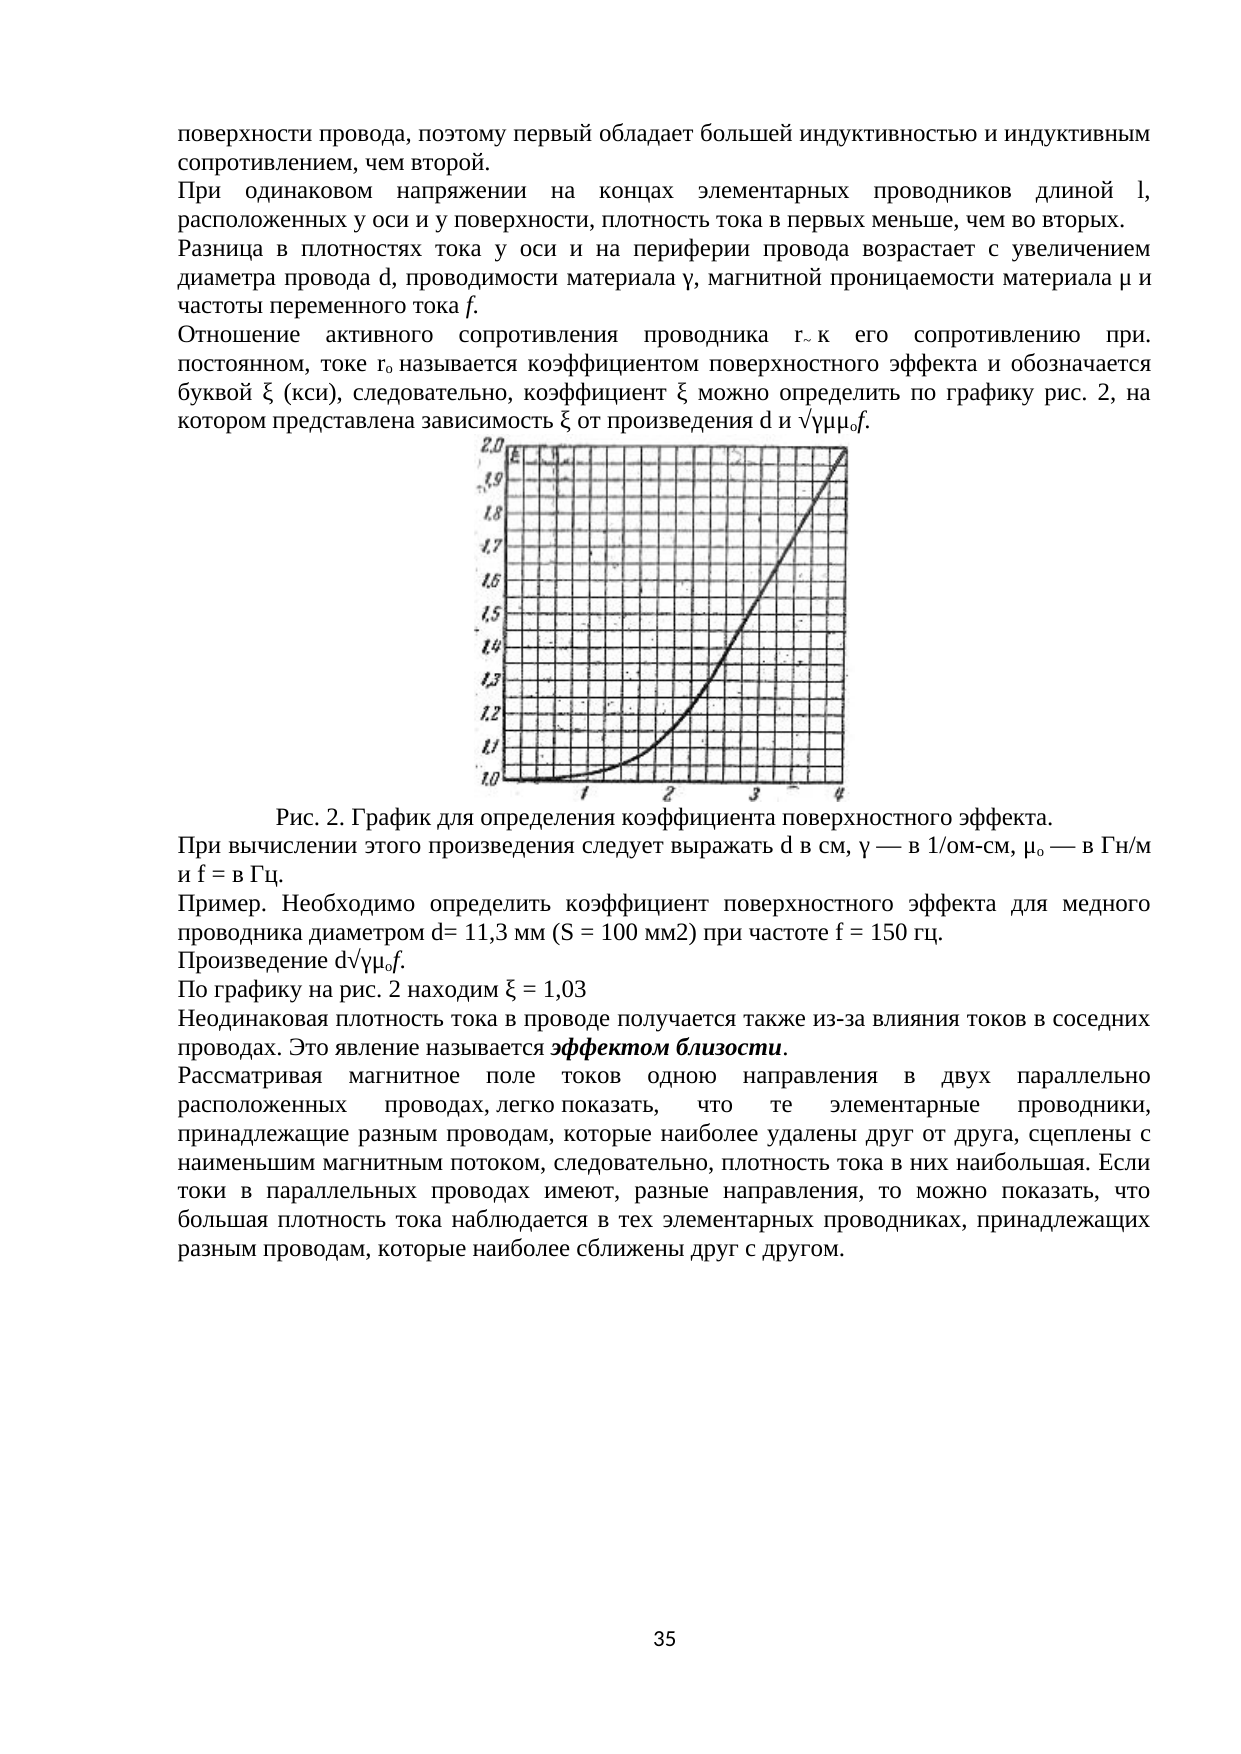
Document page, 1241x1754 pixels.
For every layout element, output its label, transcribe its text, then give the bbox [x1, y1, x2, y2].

text Отношение активного сопротивления проводника r~ к его сопротивлению при. постоянном, токе ro называется коэффициентом поверхностного эффекта и обозначается буквой ξ (кси), следовательно, коэффициент ξ можно определить по графику рис. 2, на котором представлена зависимость ξ от произведения d и √γμμоf. [177, 319, 1152, 434]
text Рассматривая магнитное поле токов одною направления в двух параллельно расположенных проводах, легко показать, что те элементарные проводники, принадлежащие разным проводам, которые наиболее удалены друг от друга, сцеплены с наименьшим магнитным потоком, следовательно, плотность тока в них наибольшая. Если токи в параллельных проводах имеют, разные направления, то можно показать, что большая плотность тока наблюдается в тех элементарных проводниках, принадлежащих разным проводам, которые наиболее сближены друг с другом. [177, 1060, 1152, 1262]
text При одинаковом напряжении на концах элементарных проводников длиной l, расположенных у оси и у поверхности, плотность тока в первых меньше, чем во вторых. [177, 176, 1152, 233]
text Пример. Необходимо определить коэффициент поверхностного эффекта для медного проводника диаметром d= 11,3 мм (S = 100 мм2) при частоте f = 150 гц. [177, 888, 1152, 945]
text Неодинаковая плотность тока в проводе получается также из-за влияния токов в соседних проводах. Это явление называется эффектом близости. [177, 1003, 1152, 1060]
text Произведение d√γμоf. [177, 945, 1152, 974]
text Рис. 2. График для определения коэффициента поверхностного эффекта. [177, 802, 1152, 830]
text При вычислении этого произведения следует выражать d в см, γ — в 1/ом-см, μо — в Гн/м и f = в Гц. [177, 830, 1152, 888]
text Разница в плотностях тока у оси и на периферии провода возрастает с увеличением диаметра провода d, проводимости материала γ, магнитной проницаемости материала μ и частоты переменного тока f. [177, 233, 1152, 319]
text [177, 118, 1152, 176]
picture [473, 434, 855, 802]
text По графику на рис. 2 находим ξ = 1,03 [177, 974, 1152, 1003]
